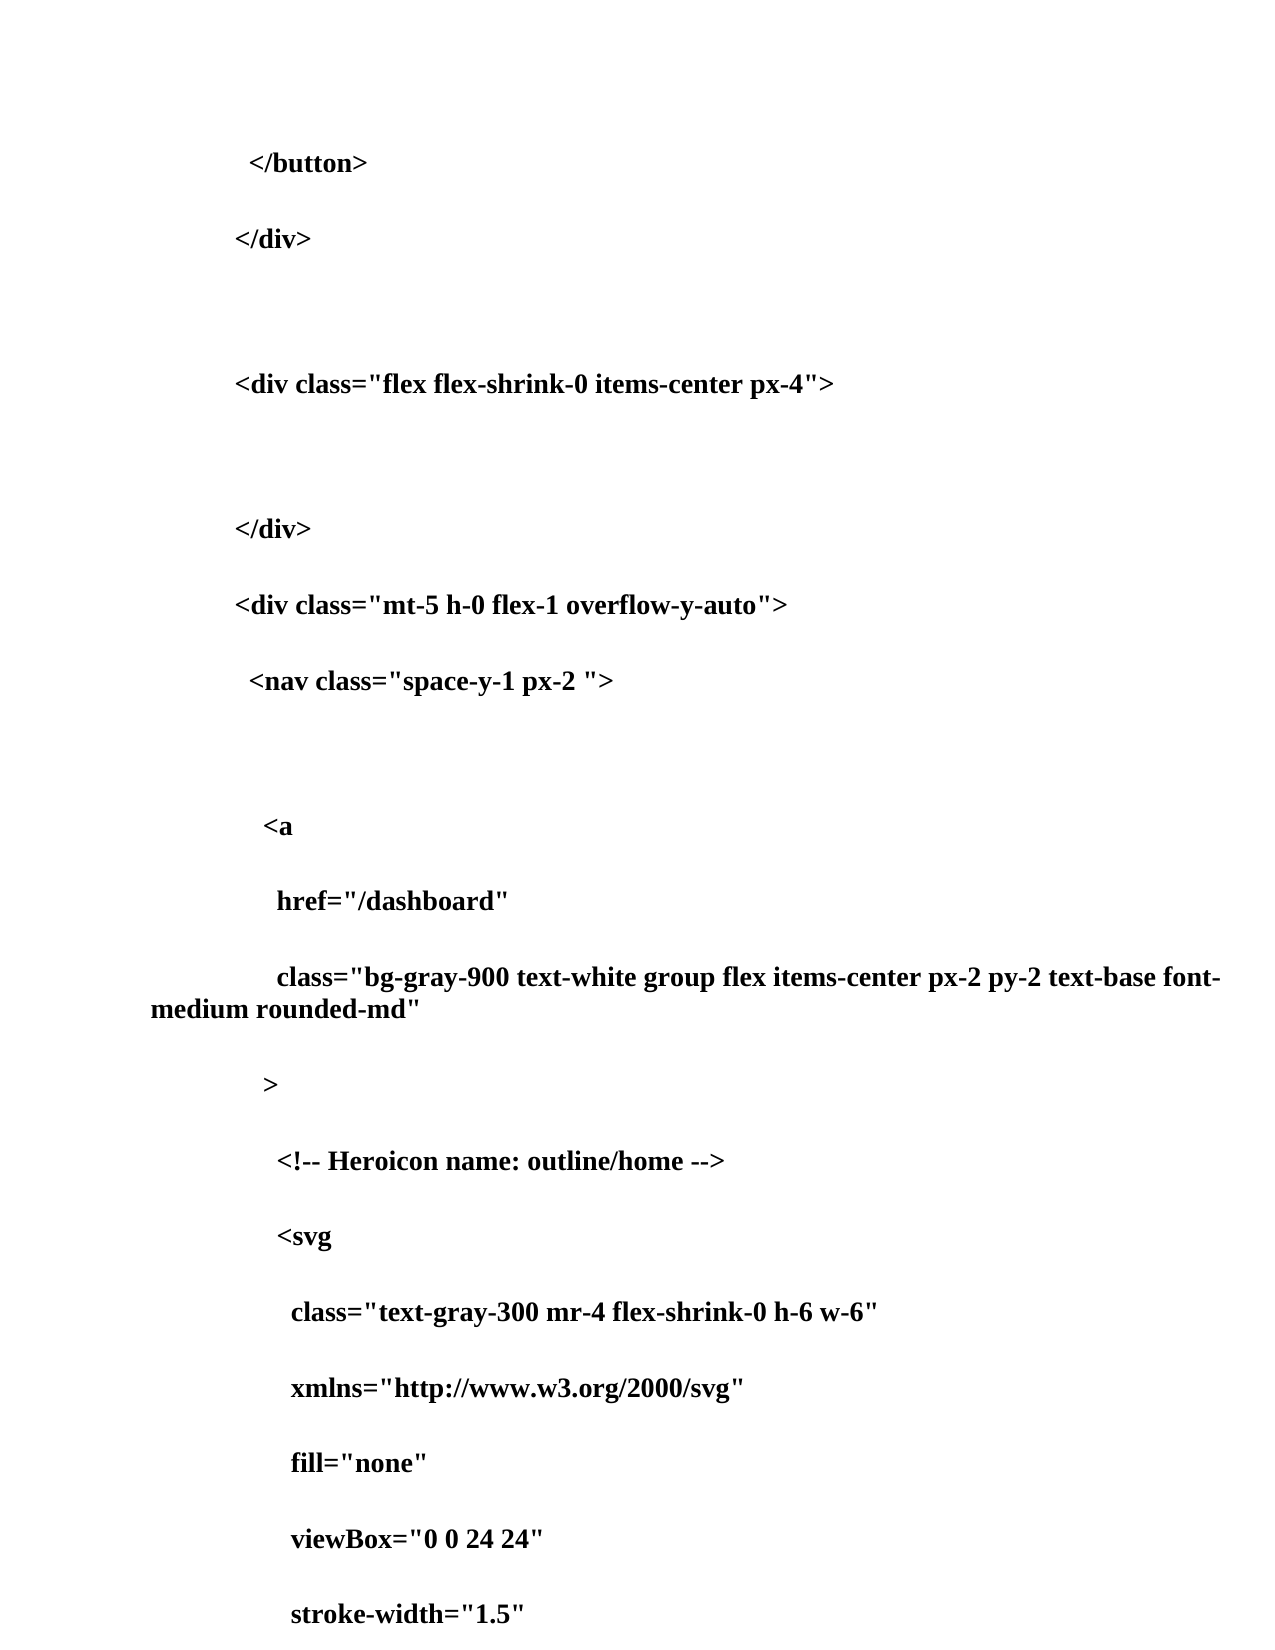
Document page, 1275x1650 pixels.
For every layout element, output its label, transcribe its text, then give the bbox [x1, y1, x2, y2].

text </div> [150, 512, 1255, 545]
text <!-- Heroicon name: outline/home --> [150, 1144, 1255, 1176]
text viewBox="0 0 24 24" [150, 1522, 1255, 1554]
text > [150, 1068, 1255, 1101]
text <svg [150, 1219, 1255, 1252]
text <div class="flex flex-shrink-0 items-center px-4"> [150, 367, 1255, 399]
text <nav class="space-y-1 px-2 "> [150, 664, 1255, 696]
text </div> [150, 222, 1255, 254]
text class="bg-gray-900 text-white group flex items-center px-2 py-2 text-base font-medium rounded-md" [150, 960, 1255, 1025]
text <a [150, 809, 1255, 841]
text stroke-width="1.5" [150, 1597, 1255, 1630]
text xmlns="http://www.w3.org/2000/svg" [150, 1371, 1255, 1403]
text </button> [150, 146, 1255, 179]
text fill="none" [150, 1446, 1255, 1479]
text class="text-gray-300 mr-4 flex-shrink-0 h-6 w-6" [150, 1295, 1255, 1327]
text <div class="mt-5 h-0 flex-1 overflow-y-auto"> [150, 588, 1255, 620]
text href="/dashboard" [150, 884, 1255, 917]
